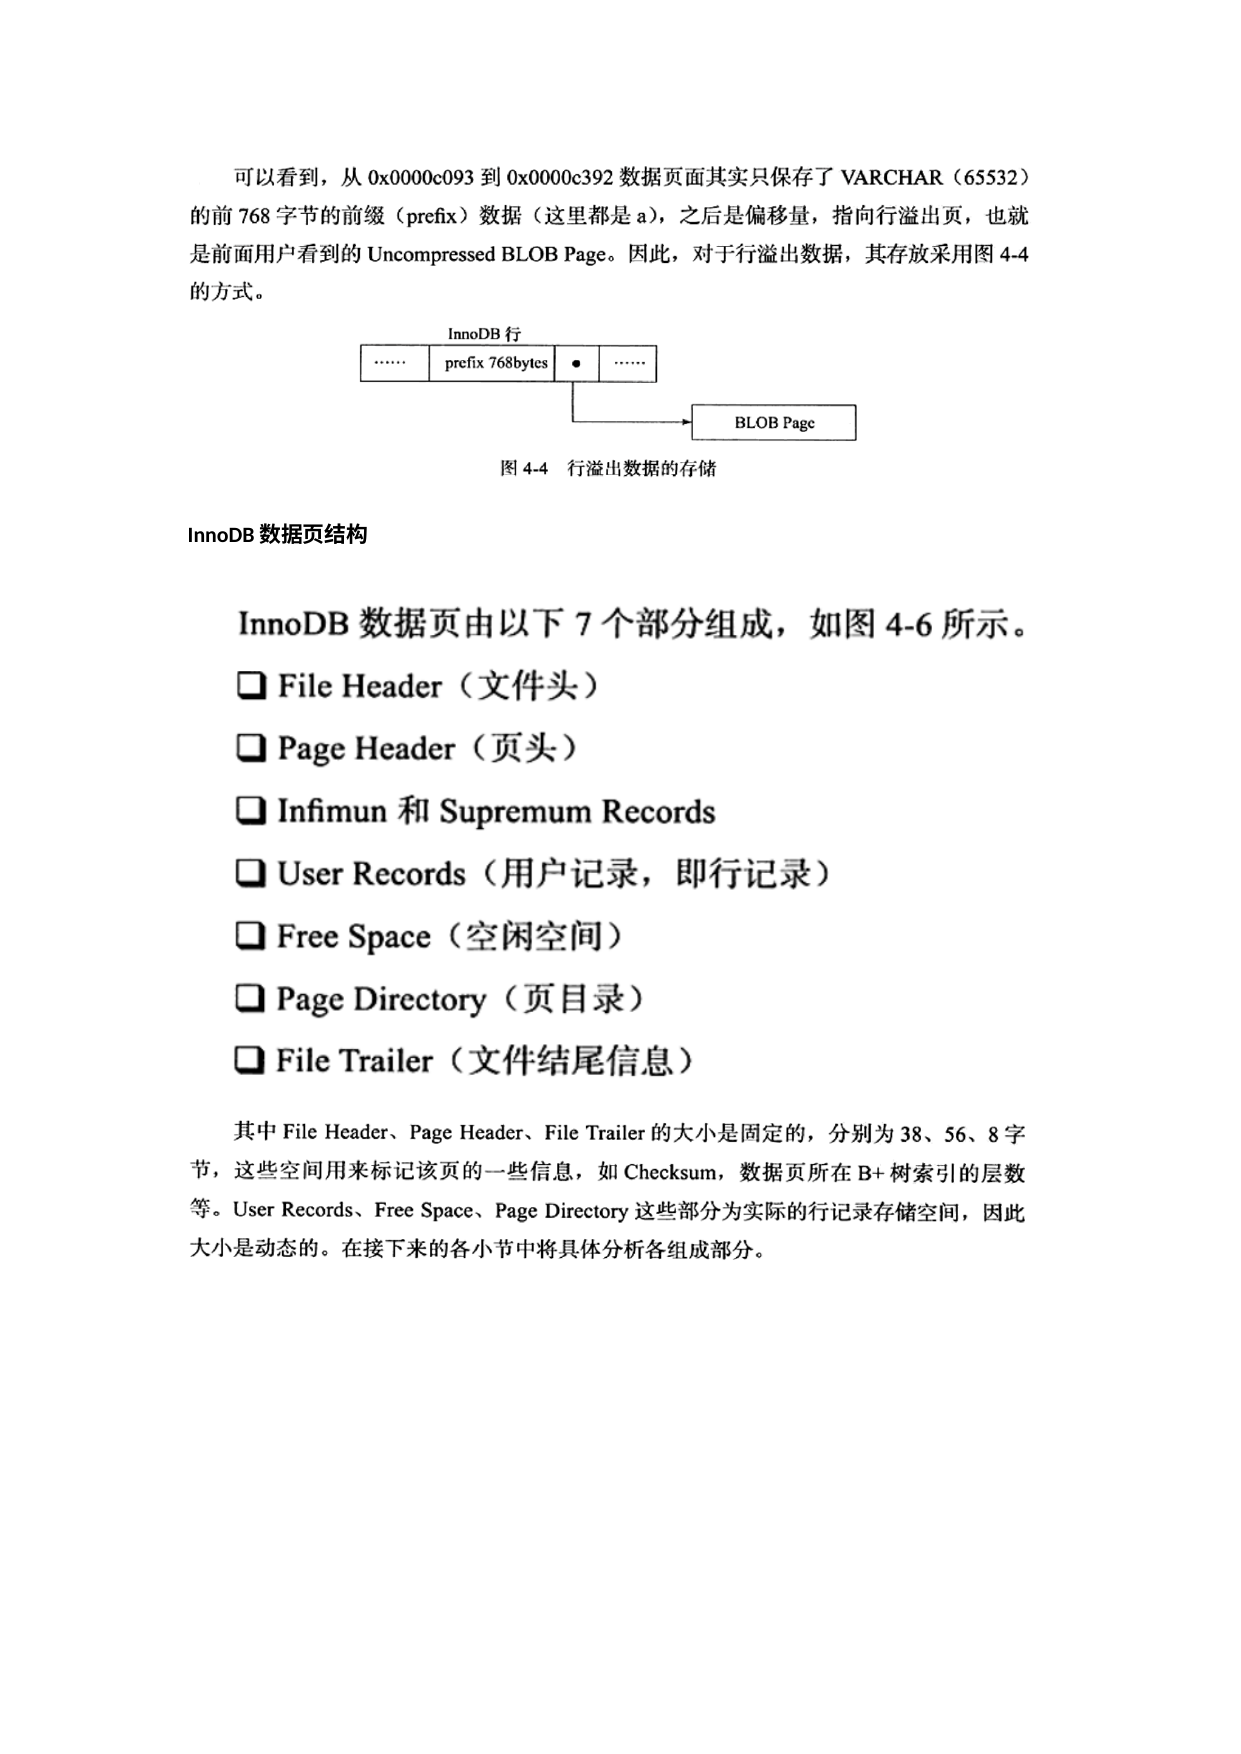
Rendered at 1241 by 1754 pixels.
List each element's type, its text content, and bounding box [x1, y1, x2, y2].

subtitle InnoDB数据页结构 [187, 516, 1053, 549]
picture [187, 596, 1053, 1095]
picture [187, 1116, 1053, 1273]
picture [187, 162, 1053, 487]
